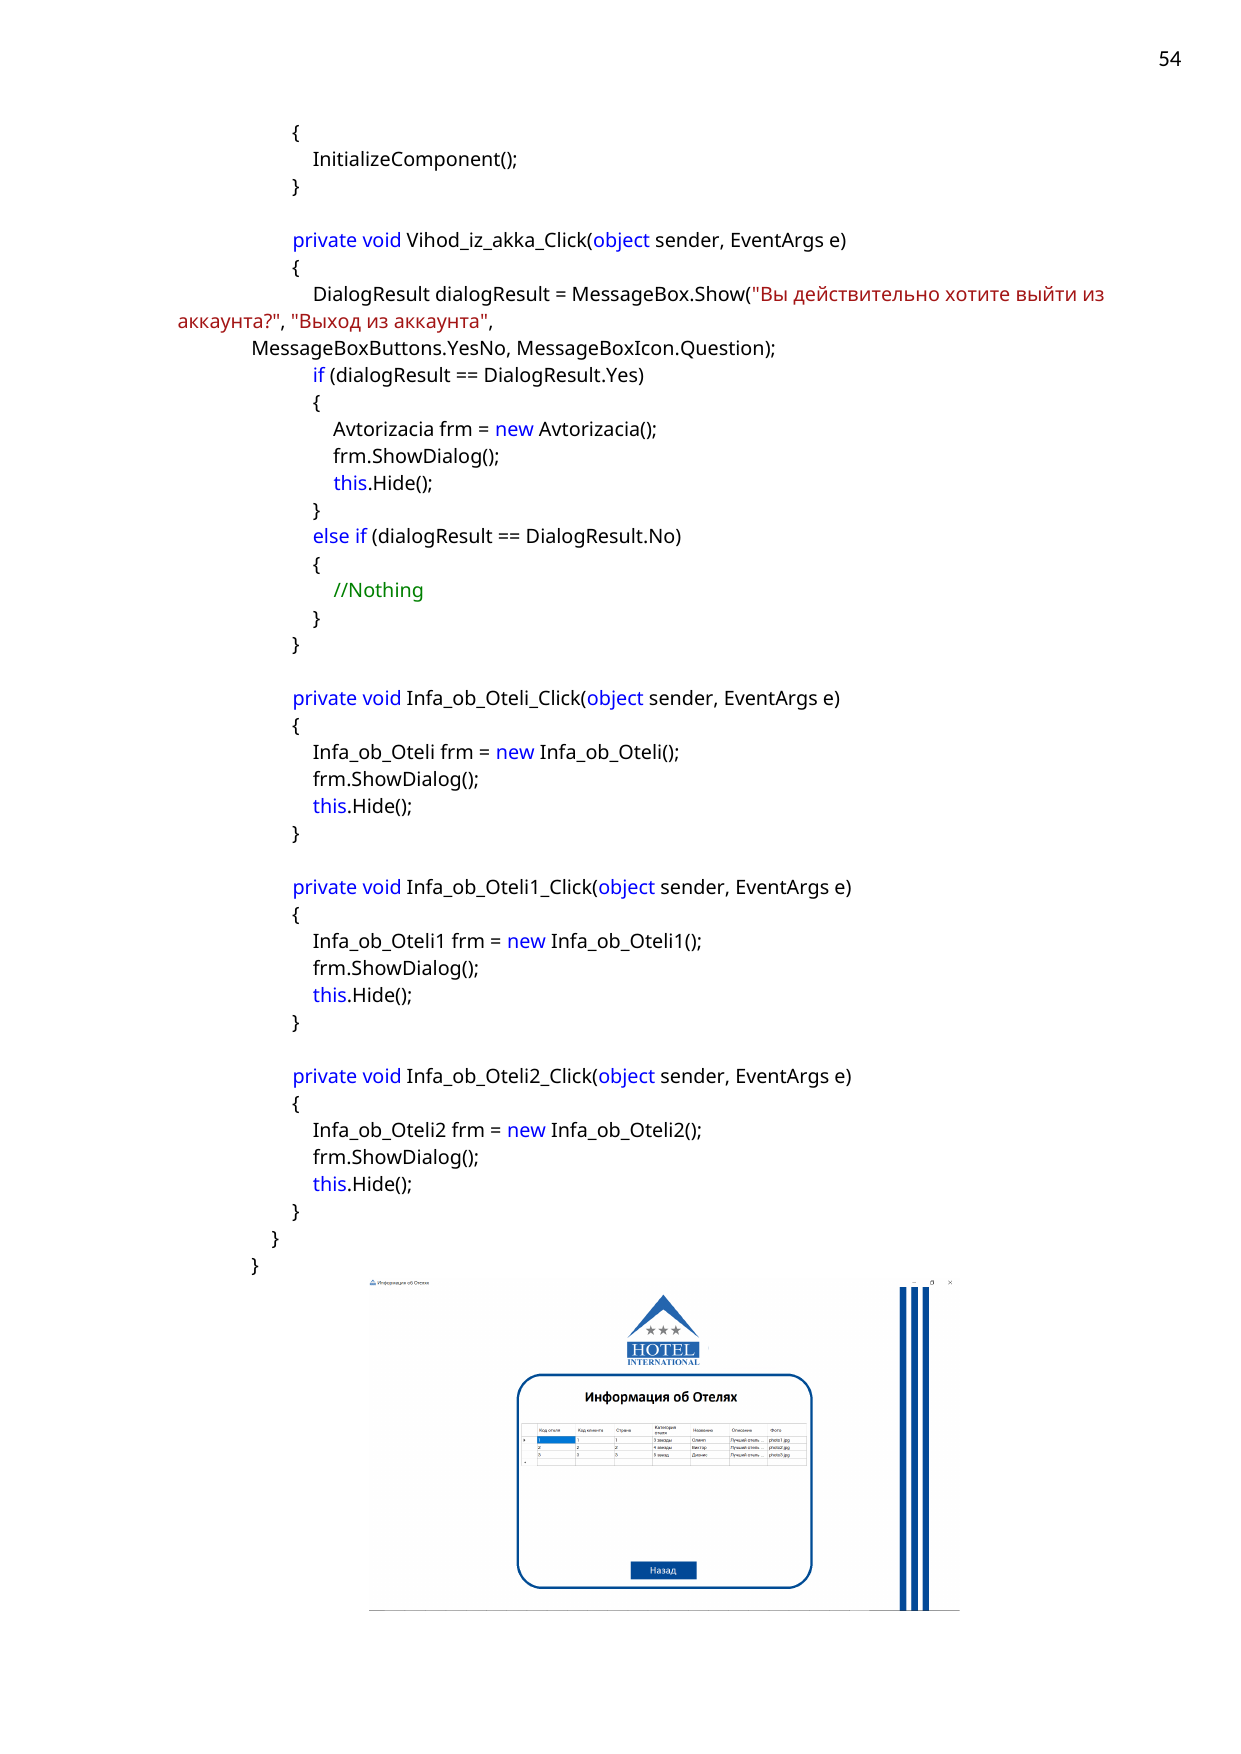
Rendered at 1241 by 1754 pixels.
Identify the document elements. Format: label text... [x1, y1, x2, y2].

text { [177, 118, 1152, 145]
text this.Hide(); [177, 793, 1152, 819]
text } [177, 1197, 1152, 1224]
picture [369, 1278, 960, 1611]
text } [177, 496, 1152, 523]
text DialogResult dialogResult = MessageBox.Show("Вы действительно хотите выйти из аккаунта?", "Выход из аккаунта", [177, 280, 1152, 334]
text if (dialogResult == DialogResult.Yes) [177, 361, 1152, 388]
text Infa_ob_Oteli1 frm = new Infa_ob_Oteli1(); [177, 927, 1152, 954]
text } [177, 819, 1152, 847]
text } [177, 1224, 1152, 1251]
text frm.ShowDialog(); [177, 766, 1152, 793]
text frm.ShowDialog(); [177, 954, 1152, 981]
text private void Vihod_iz_akka_Click(object sender, EventArgs e) [177, 226, 1152, 253]
text else if (dialogResult == DialogResult.No) [177, 523, 1152, 550]
text frm.ShowDialog(); [177, 442, 1152, 469]
text frm.ShowDialog(); [177, 1143, 1152, 1170]
text private void Infa_ob_Oteli2_Click(object sender, EventArgs e) [177, 1062, 1152, 1089]
text } [177, 1008, 1152, 1035]
text private void Infa_ob_Oteli1_Click(object sender, EventArgs e) [177, 873, 1152, 901]
text this.Hide(); [177, 469, 1152, 496]
text this.Hide(); [177, 1170, 1152, 1197]
text Avtorizacia frm = new Avtorizacia(); [177, 415, 1152, 442]
text Infa_ob_Oteli2 frm = new Infa_ob_Oteli2(); [177, 1116, 1152, 1143]
text } [177, 631, 1152, 658]
text InitializeComponent(); [177, 145, 1152, 172]
text } [177, 604, 1152, 631]
text //Nothing [177, 577, 1152, 604]
text { [177, 388, 1152, 415]
text this.Hide(); [177, 981, 1152, 1008]
text { [177, 550, 1152, 577]
text { [177, 901, 1152, 927]
text MessageBoxButtons.YesNo, MessageBoxIcon.Question); [177, 334, 1152, 361]
text { [177, 1089, 1152, 1116]
text { [177, 253, 1152, 280]
text { [177, 712, 1152, 739]
text private void Infa_ob_Oteli_Click(object sender, EventArgs e) [177, 685, 1152, 712]
text } [177, 1251, 1152, 1278]
text Infa_ob_Oteli frm = new Infa_ob_Oteli(); [177, 739, 1152, 766]
text } [177, 172, 1152, 199]
